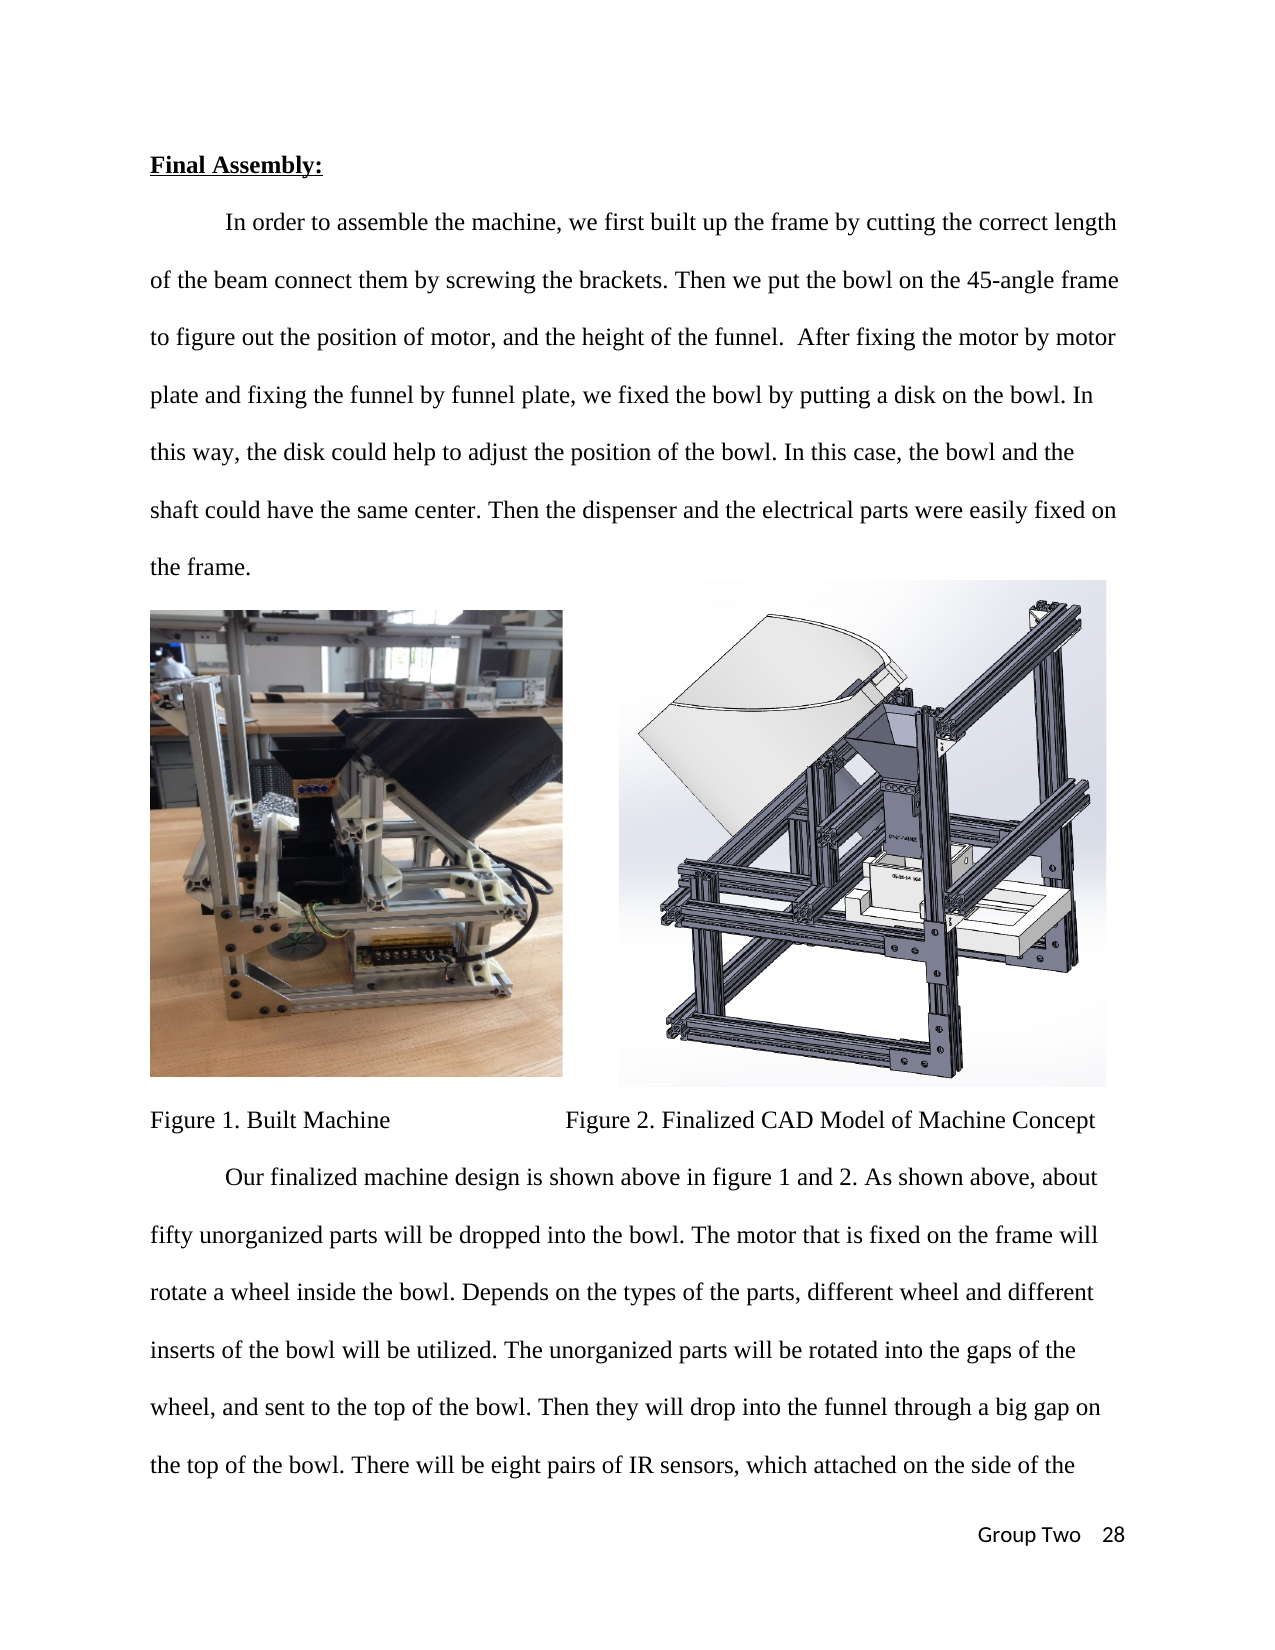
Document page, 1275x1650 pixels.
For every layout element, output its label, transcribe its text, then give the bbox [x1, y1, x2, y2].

text Figure 1. Built Machine Figure 2. Finalized CAD Model of Machine Concept [150, 1105, 1125, 1134]
text In order to assemble the machine, we first built up the frame by cutting the correct length of the beam connect them by screwing the brackets. Then we put the bowl on the 45-angle frame to figure out the position of motor, and the height of the funnel. After fixing the motor by motor plate and fixing the funnel by funnel plate, we fixed the bowl by putting a disk on the bowl. In this way, the disk could help to adjust the position of the bowl. In this case, the bowl and the shaft could have the same center. Then the dispenser and the electrical parts were easily fixed on the frame. [150, 207, 1125, 581]
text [150, 1162, 1125, 1479]
picture [150, 610, 563, 1077]
text Final Assembly: [150, 150, 1125, 179]
picture [618, 581, 1107, 1087]
